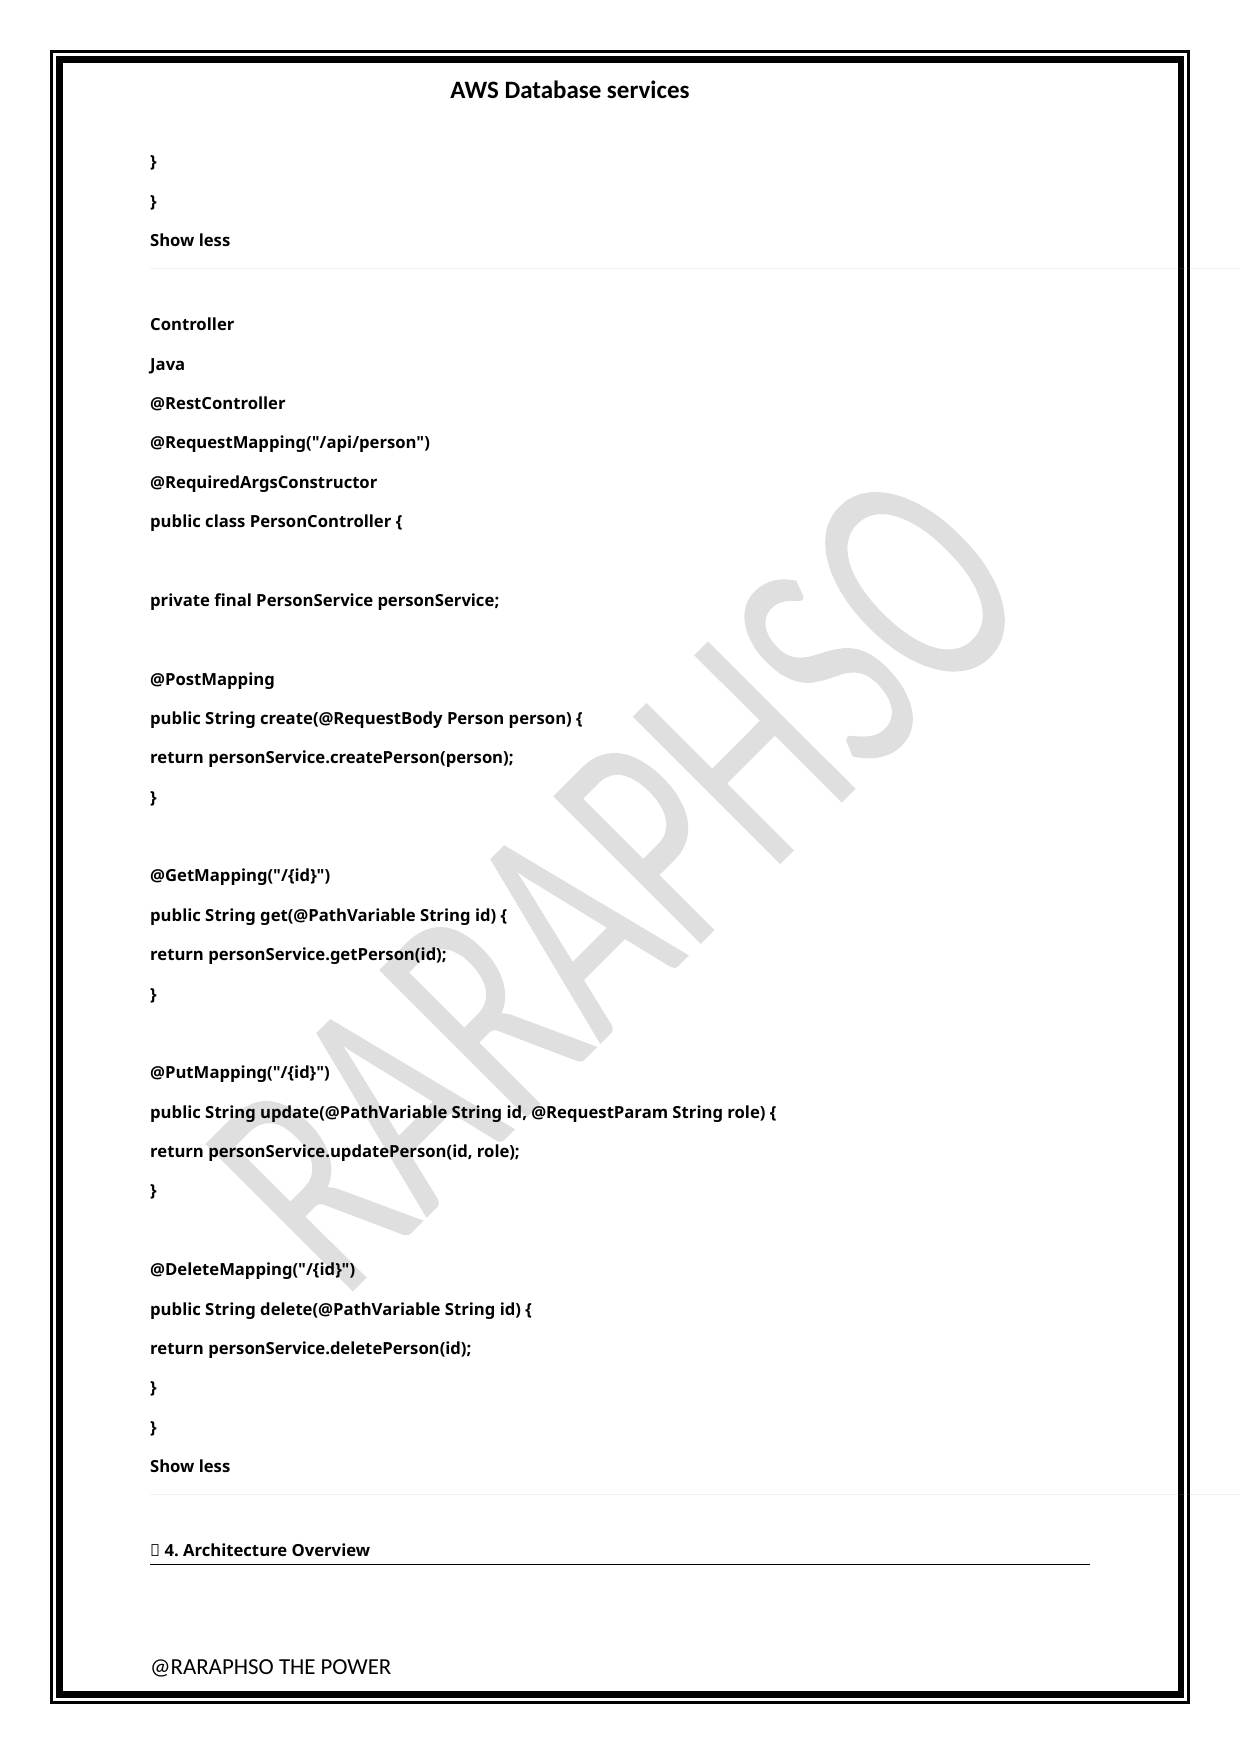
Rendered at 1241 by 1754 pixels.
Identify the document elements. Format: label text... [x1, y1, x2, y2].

text public String create(@RequestBody Person person) { [150, 707, 1090, 729]
text @RequiredArgsConstructor [150, 470, 1090, 493]
text } [150, 150, 1090, 173]
text @GetMapping("/{id}") [150, 864, 1090, 887]
text Controller [150, 313, 1090, 336]
text private final PersonService personService; [150, 588, 1090, 611]
text @RequestMapping("/api/person") [150, 431, 1090, 454]
text public String delete(@PathVariable String id) { [150, 1297, 1090, 1320]
text } [150, 982, 1090, 1005]
text } [150, 189, 1090, 212]
text return personService.getPerson(id); [150, 943, 1090, 966]
text @RestController [150, 392, 1090, 414]
text @DeleteMapping("/{id}") [150, 1258, 1090, 1281]
text Java [150, 352, 1090, 375]
text return personService.updatePerson(id, role); [150, 1140, 1090, 1162]
text } [150, 1179, 1090, 1202]
text return personService.createPerson(person); [150, 746, 1090, 769]
text public String get(@PathVariable String id) { [150, 903, 1090, 926]
text Show less [150, 1455, 1090, 1477]
text public String update(@PathVariable String id, @RequestParam String role) { [150, 1100, 1090, 1123]
text public class PersonController { [150, 510, 1090, 532]
text @PostMapping [150, 667, 1090, 690]
text } [150, 785, 1090, 808]
text } [150, 1376, 1090, 1399]
text } [150, 1415, 1090, 1438]
text ✅ 4. Architecture Overview [150, 1539, 1090, 1564]
text return personService.deletePerson(id); [150, 1337, 1090, 1359]
text @PutMapping("/{id}") [150, 1061, 1090, 1084]
text Show less [150, 229, 1090, 251]
